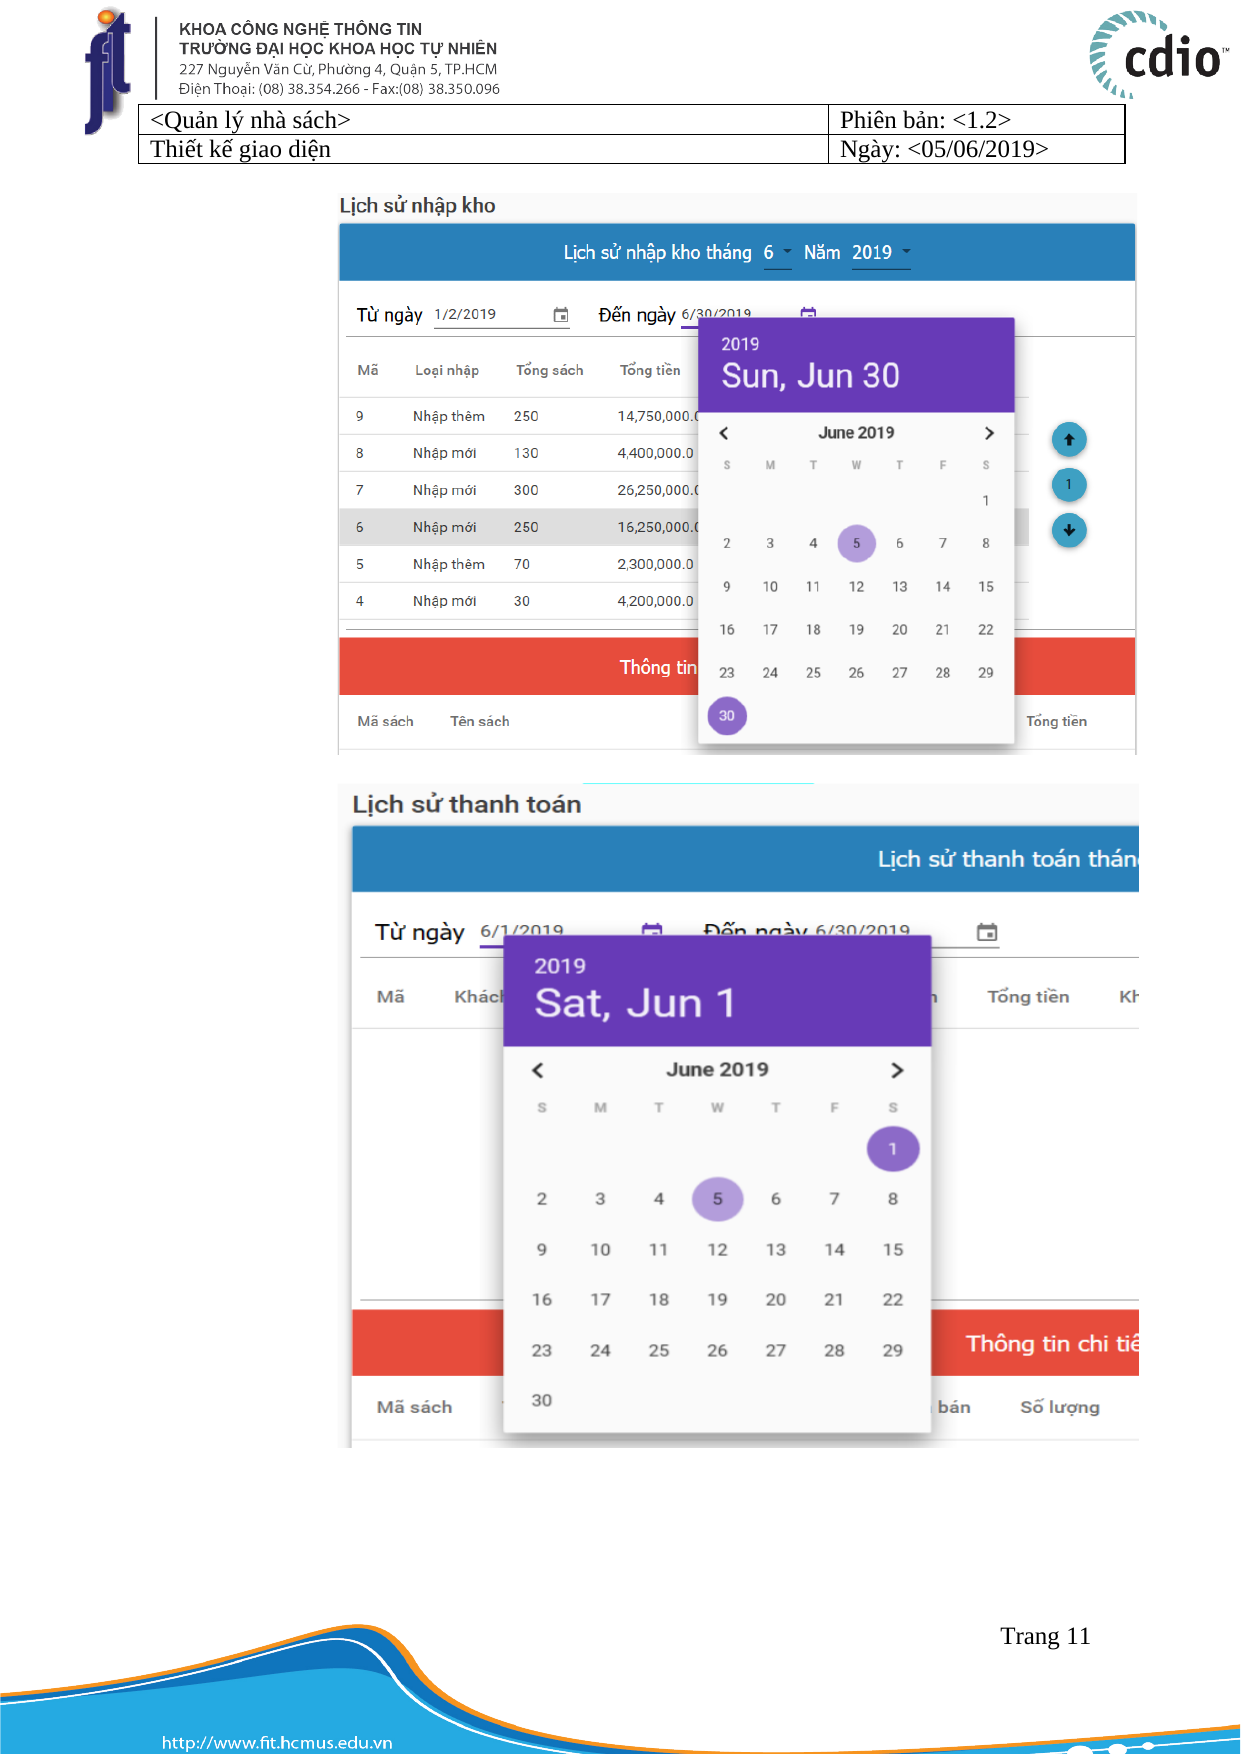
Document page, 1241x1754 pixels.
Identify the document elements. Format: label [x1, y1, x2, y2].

picture [0, 1621, 1241, 1754]
picture [337, 193, 1138, 755]
picture [337, 783, 1139, 1448]
picture [829, 105, 1124, 134]
picture [139, 135, 828, 159]
picture [829, 135, 1124, 159]
picture [61, 0, 1241, 159]
picture [139, 105, 828, 134]
